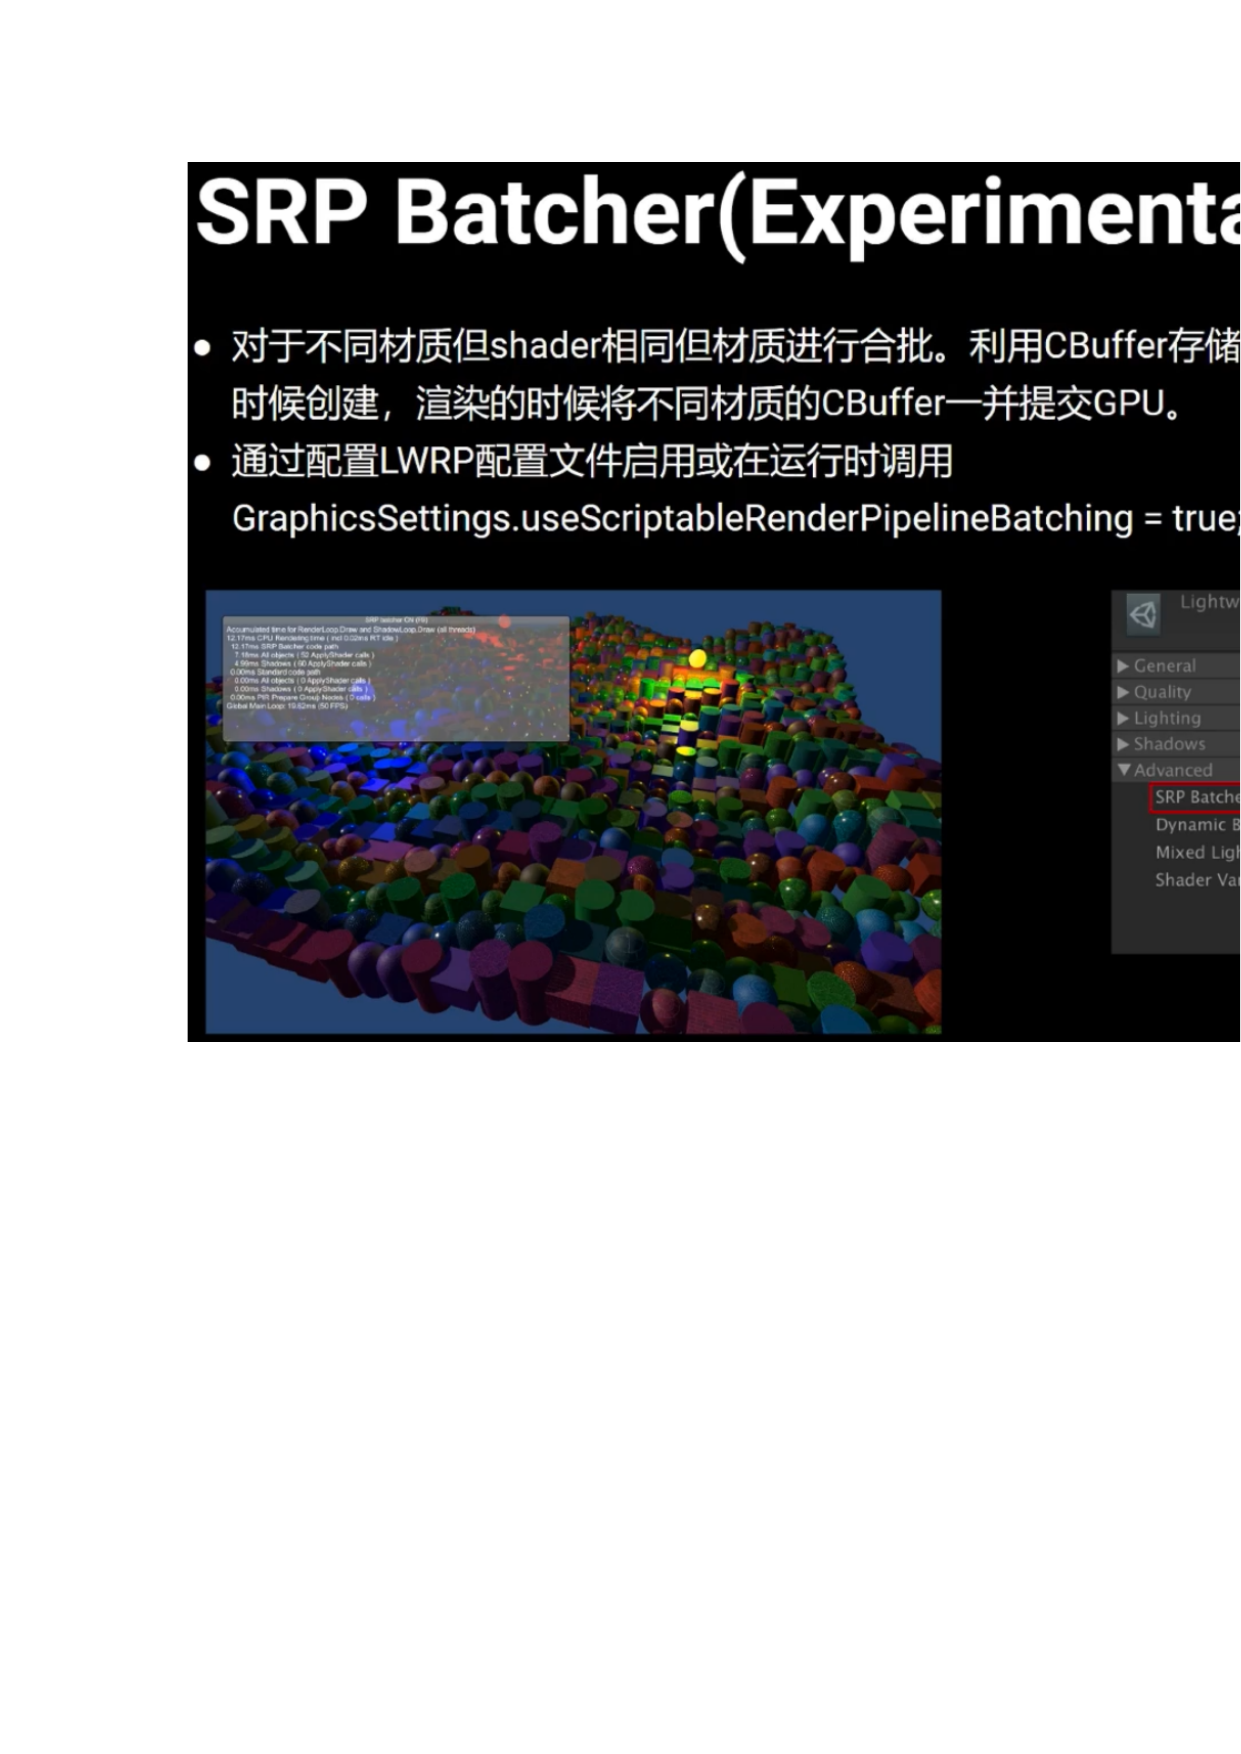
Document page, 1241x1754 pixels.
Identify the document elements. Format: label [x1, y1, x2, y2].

picture [187, 162, 1241, 1042]
